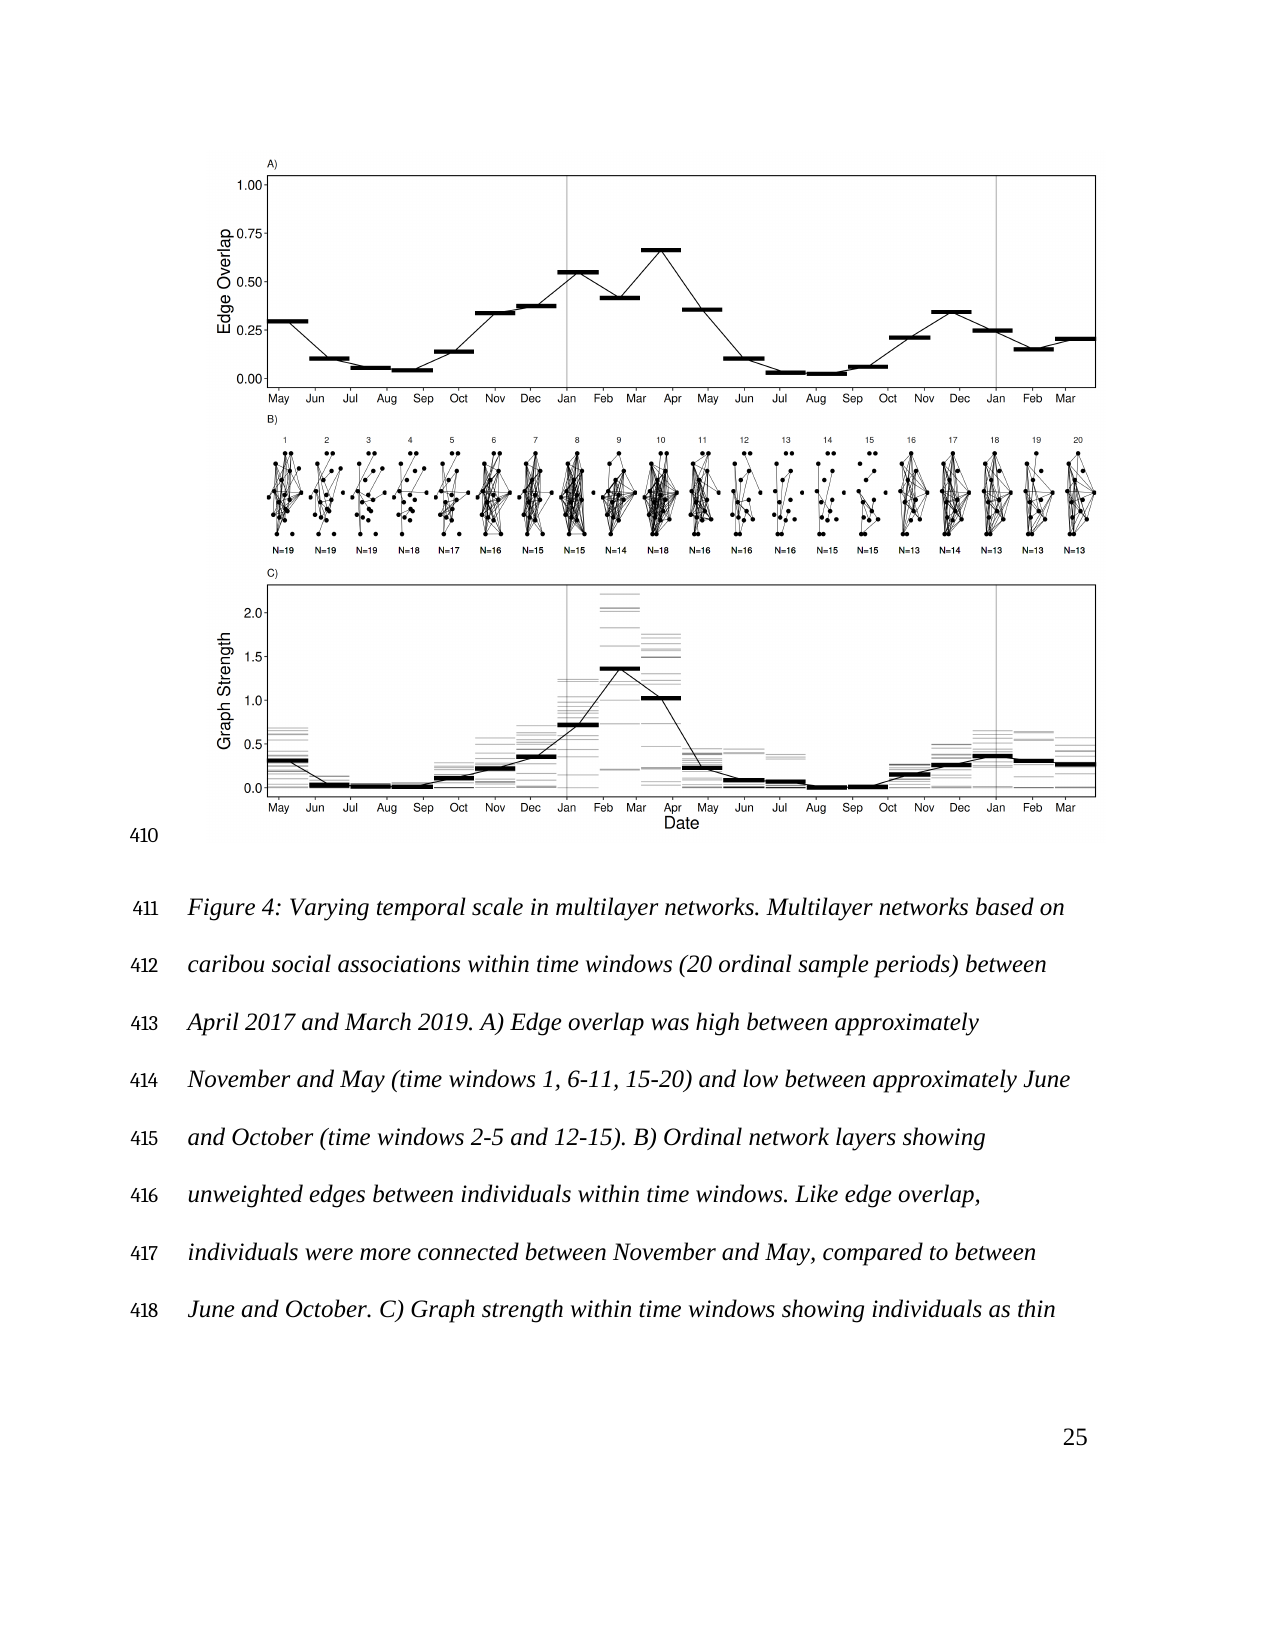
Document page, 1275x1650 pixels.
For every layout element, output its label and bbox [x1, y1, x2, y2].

text [187, 892, 1087, 1323]
picture [206, 150, 1107, 843]
